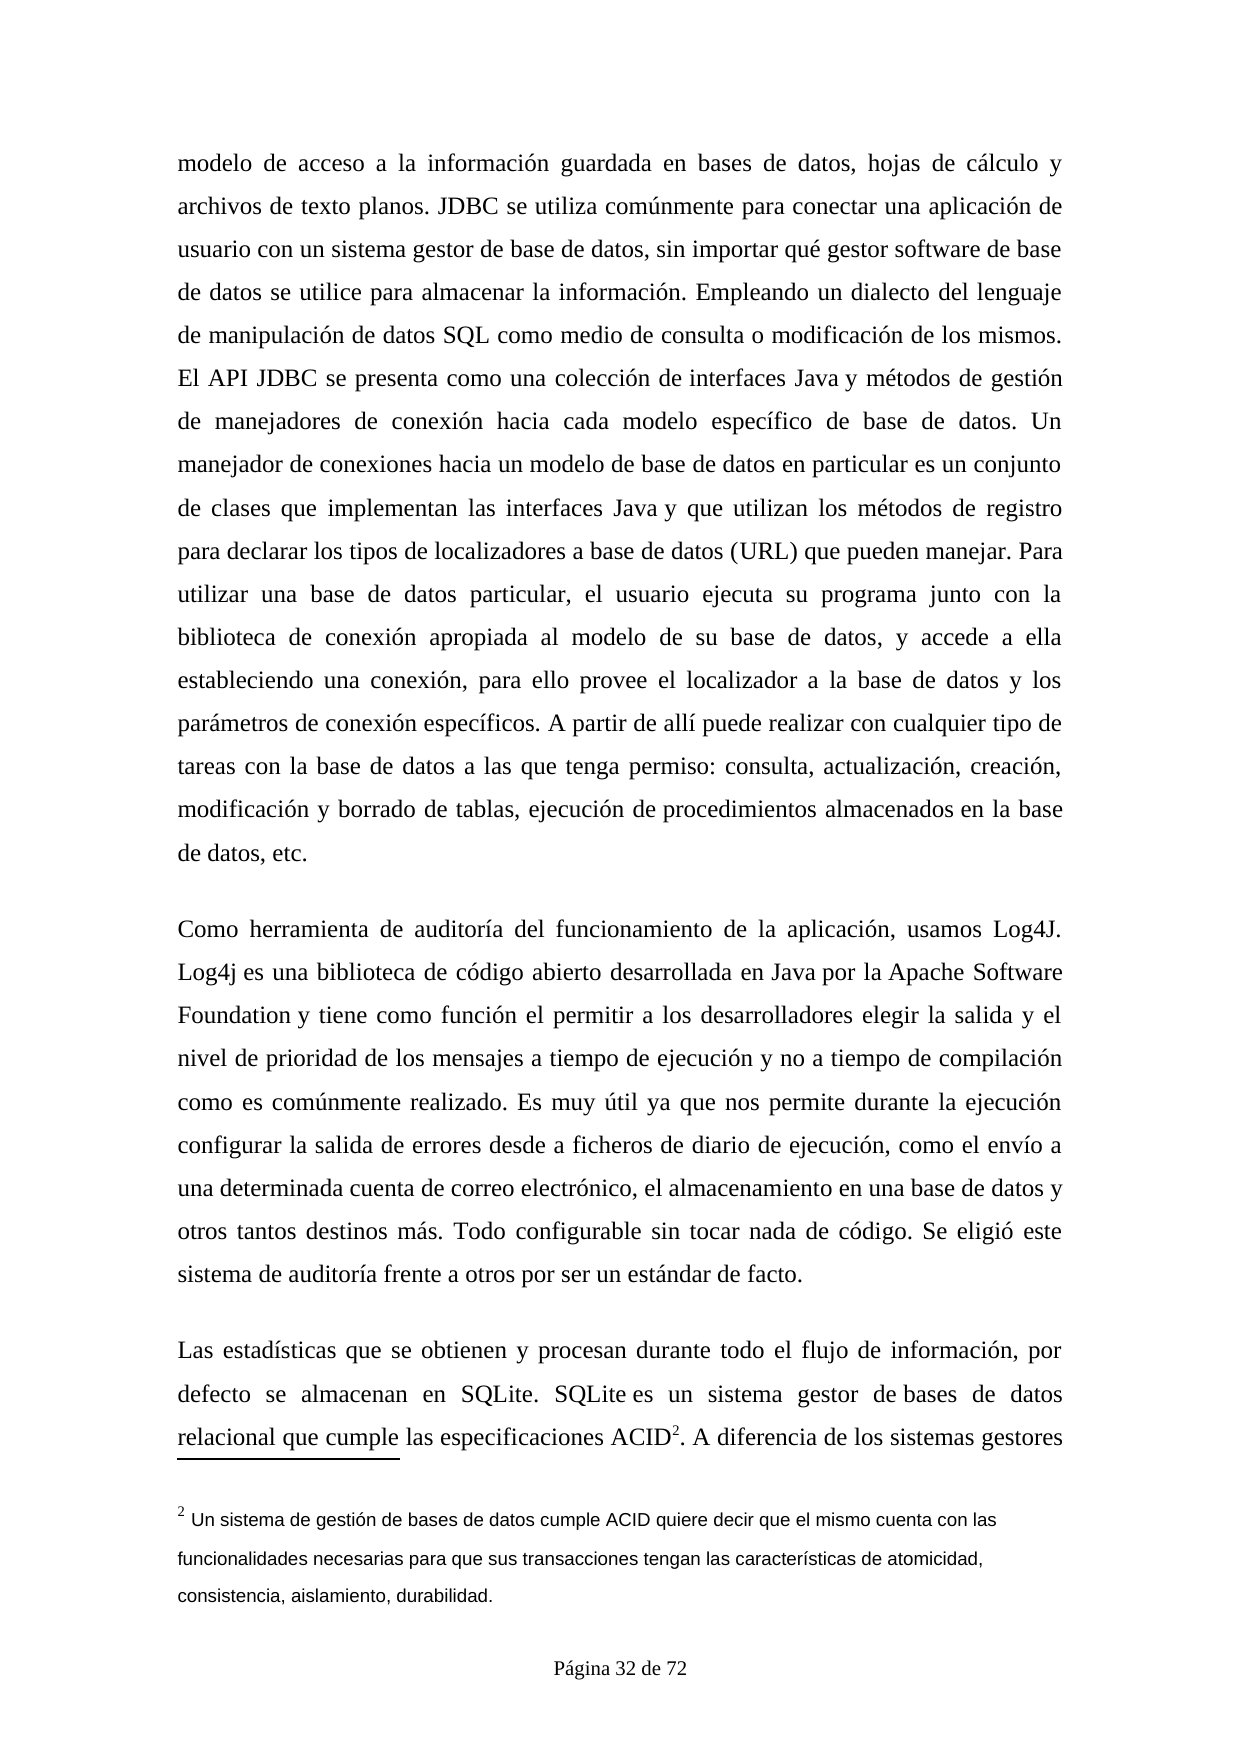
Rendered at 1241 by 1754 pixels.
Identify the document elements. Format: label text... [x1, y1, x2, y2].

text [177, 148, 1063, 866]
text Como herramienta de auditoría del funcionamiento de la aplicación, usamos Log4J. Log4j es una biblioteca de código abierto desarrollada en Java por la Apache Software Foundation y tiene como función el permitir a los desarrolladores elegir la salida y el nivel de prioridad de los mensajes a tiempo de ejecución y no a tiempo de compilación como es comúnmente realizado. Es muy útil ya que nos permite durante la ejecución configurar la salida de errores desde a ficheros de diario de ejecución, como el envío a una determinada cuenta de correo electrónico, el almacenamiento en una base de datos y otros tantos destinos más. Todo configurable sin tocar nada de código. Se eligió este sistema de auditoría frente a otros por ser un estándar de facto. [177, 914, 1063, 1288]
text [177, 1336, 1063, 1451]
